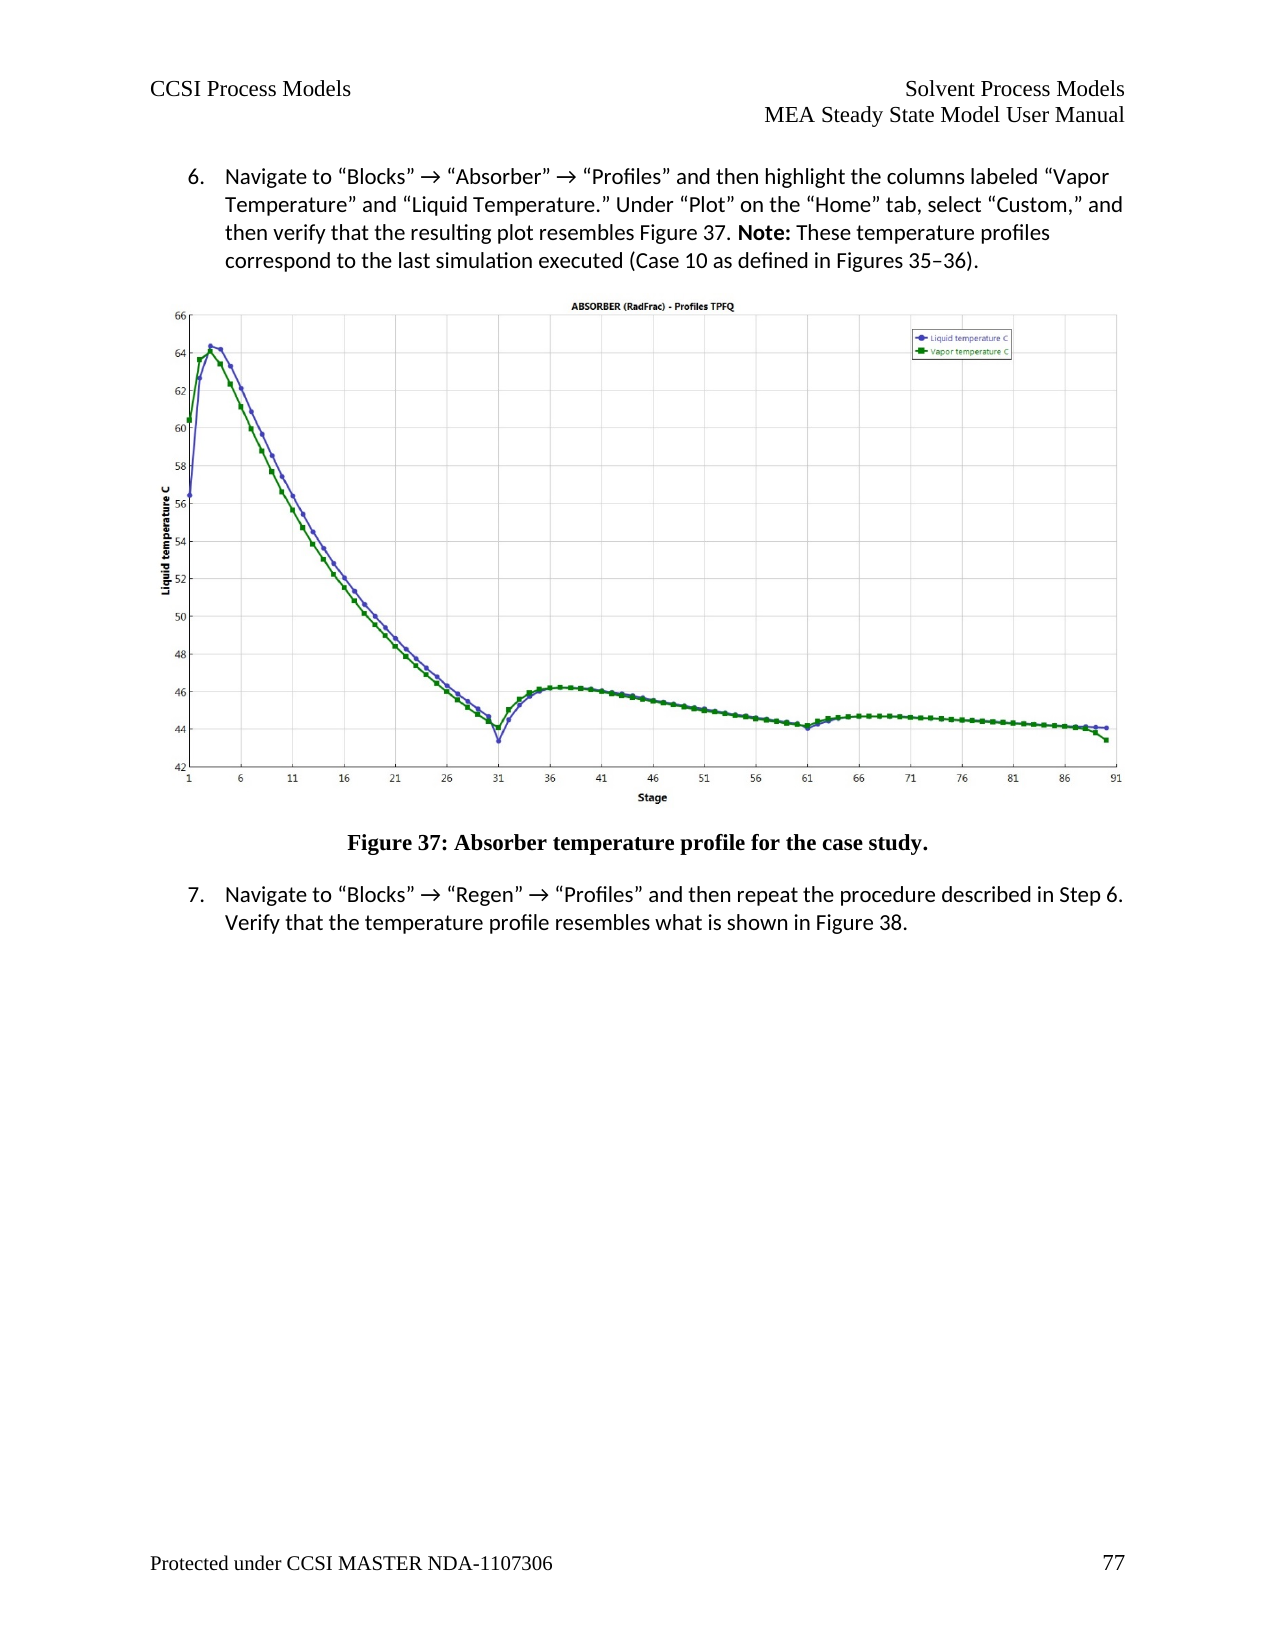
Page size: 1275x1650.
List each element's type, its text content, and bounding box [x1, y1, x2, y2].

list Navigate to “Blocks” → “Absorber” → “Profiles” and then highlight the columns labeled “Vapor Temperature” and “Liquid Temperature.” Under “Plot” on the “Home” tab, select “Custom,” and then verify that the resulting plot resembles Figure 37. Note: These temperature profiles correspond to the last simulation executed (Case 10 as defined in Figures 35–36). [187, 162, 1125, 274]
list Navigate to “Blocks” → “Regen” → “Profiles” and then repeat the procedure described in Step 6. Verify that the temperature profile resembles what is shown in Figure 38. [187, 880, 1125, 936]
picture [150, 293, 1125, 811]
